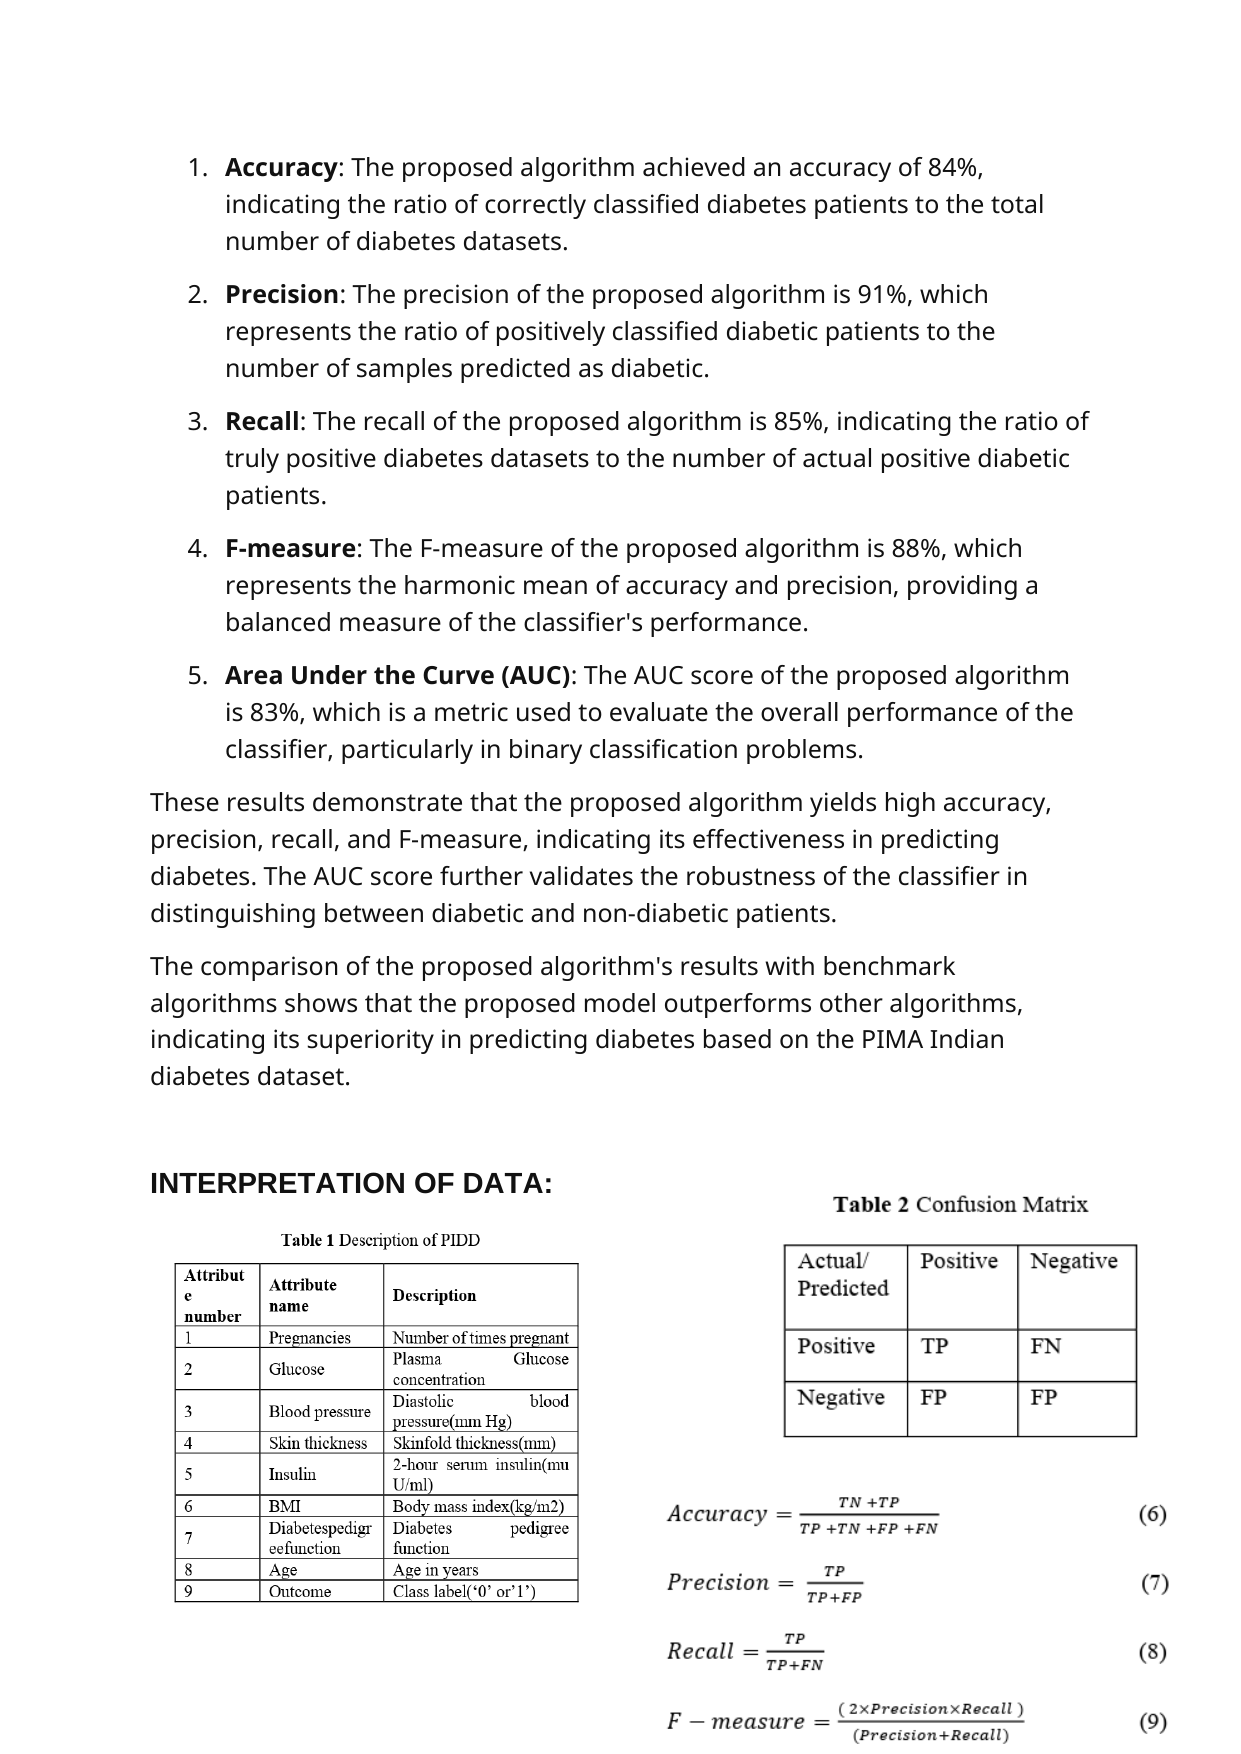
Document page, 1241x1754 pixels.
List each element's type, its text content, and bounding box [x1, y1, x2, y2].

picture [648, 1182, 1210, 1754]
text INTERPRETATION OF DATA: [150, 1166, 1090, 1199]
list Accuracy: The proposed algorithm achieved an accuracy of 84%, indicating the ratio of correctly classified diabetes patients to the total number of diabetes datasets. [187, 150, 1090, 258]
text These results demonstrate that the proposed algorithm yields high accuracy, precision, recall, and F-measure, indicating its effectiveness in predicting diabetes. The AUC score further validates the robustness of the classifier in distinguishing between diabetic and non-diabetic patients. [150, 785, 1090, 929]
picture [167, 1220, 597, 1608]
list Recall: The recall of the proposed algorithm is 85%, indicating the ratio of truly positive diabetes datasets to the number of actual positive diabetic patients. [187, 404, 1090, 512]
text The comparison of the proposed algorithm's results with benchmark algorithms shows that the proposed model outperforms other algorithms, indicating its superiority in predicting diabetes based on the PIMA Indian diabetes dataset. [150, 949, 1090, 1093]
list F-measure: The F-measure of the proposed algorithm is 88%, which represents the harmonic mean of accuracy and precision, providing a balanced measure of the classifier's performance. [187, 531, 1090, 638]
list Area Under the Curve (AUC): The AUC score of the proposed algorithm is 83%, which is a metric used to evaluate the overall performance of the classifier, particularly in binary classification problems. [187, 658, 1090, 766]
list Precision: The precision of the proposed algorithm is 91%, which represents the ratio of positively classified diabetic patients to the number of samples predicted as diabetic. [187, 277, 1090, 384]
